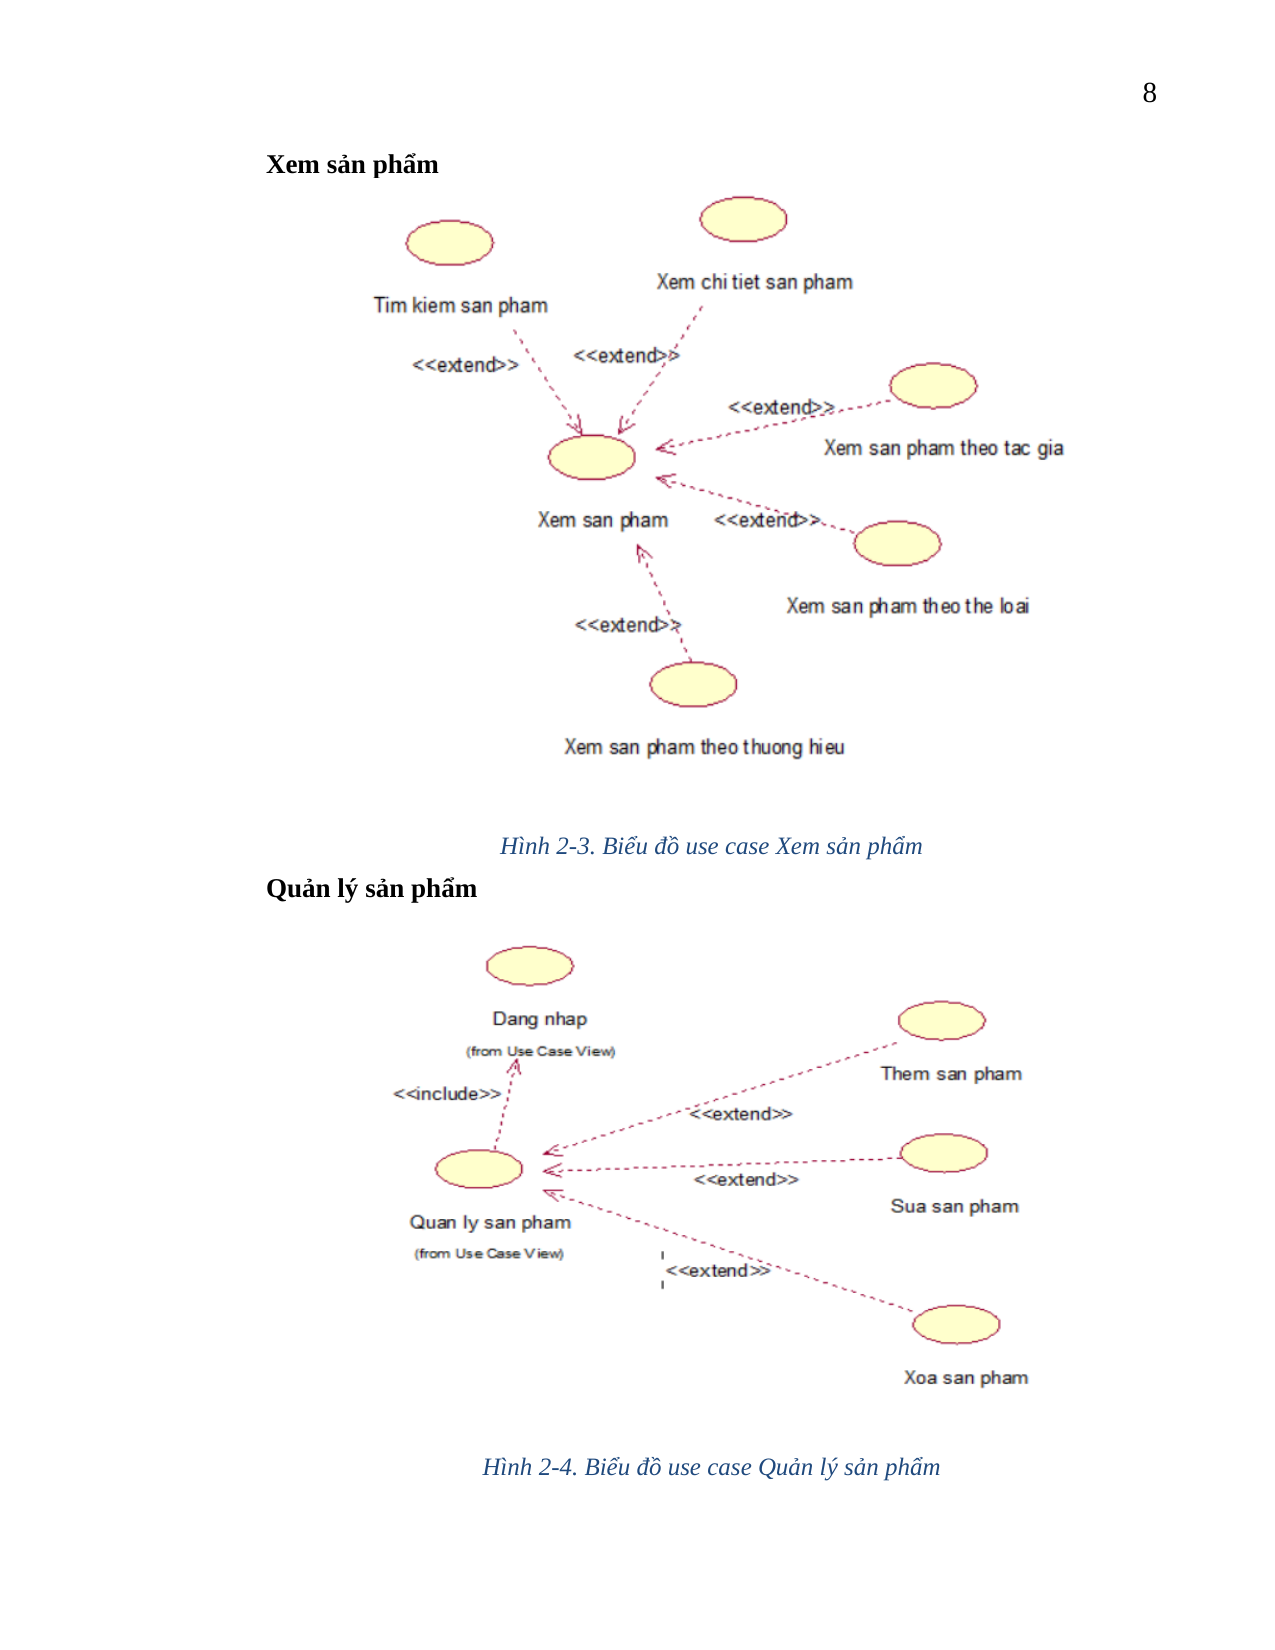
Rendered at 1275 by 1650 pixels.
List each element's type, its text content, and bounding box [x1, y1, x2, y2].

picture [353, 178, 1070, 807]
text Hình 2-4. Biểu đồ use case Quản lý sản phẩm [207, 1452, 1157, 1481]
text Xem sản phẩm [207, 148, 1157, 179]
text Quản lý sản phẩm [207, 873, 1157, 904]
text Hình 2-3. Biểu đồ use case Xem sản phẩm [207, 831, 1157, 860]
picture [347, 903, 1075, 1428]
